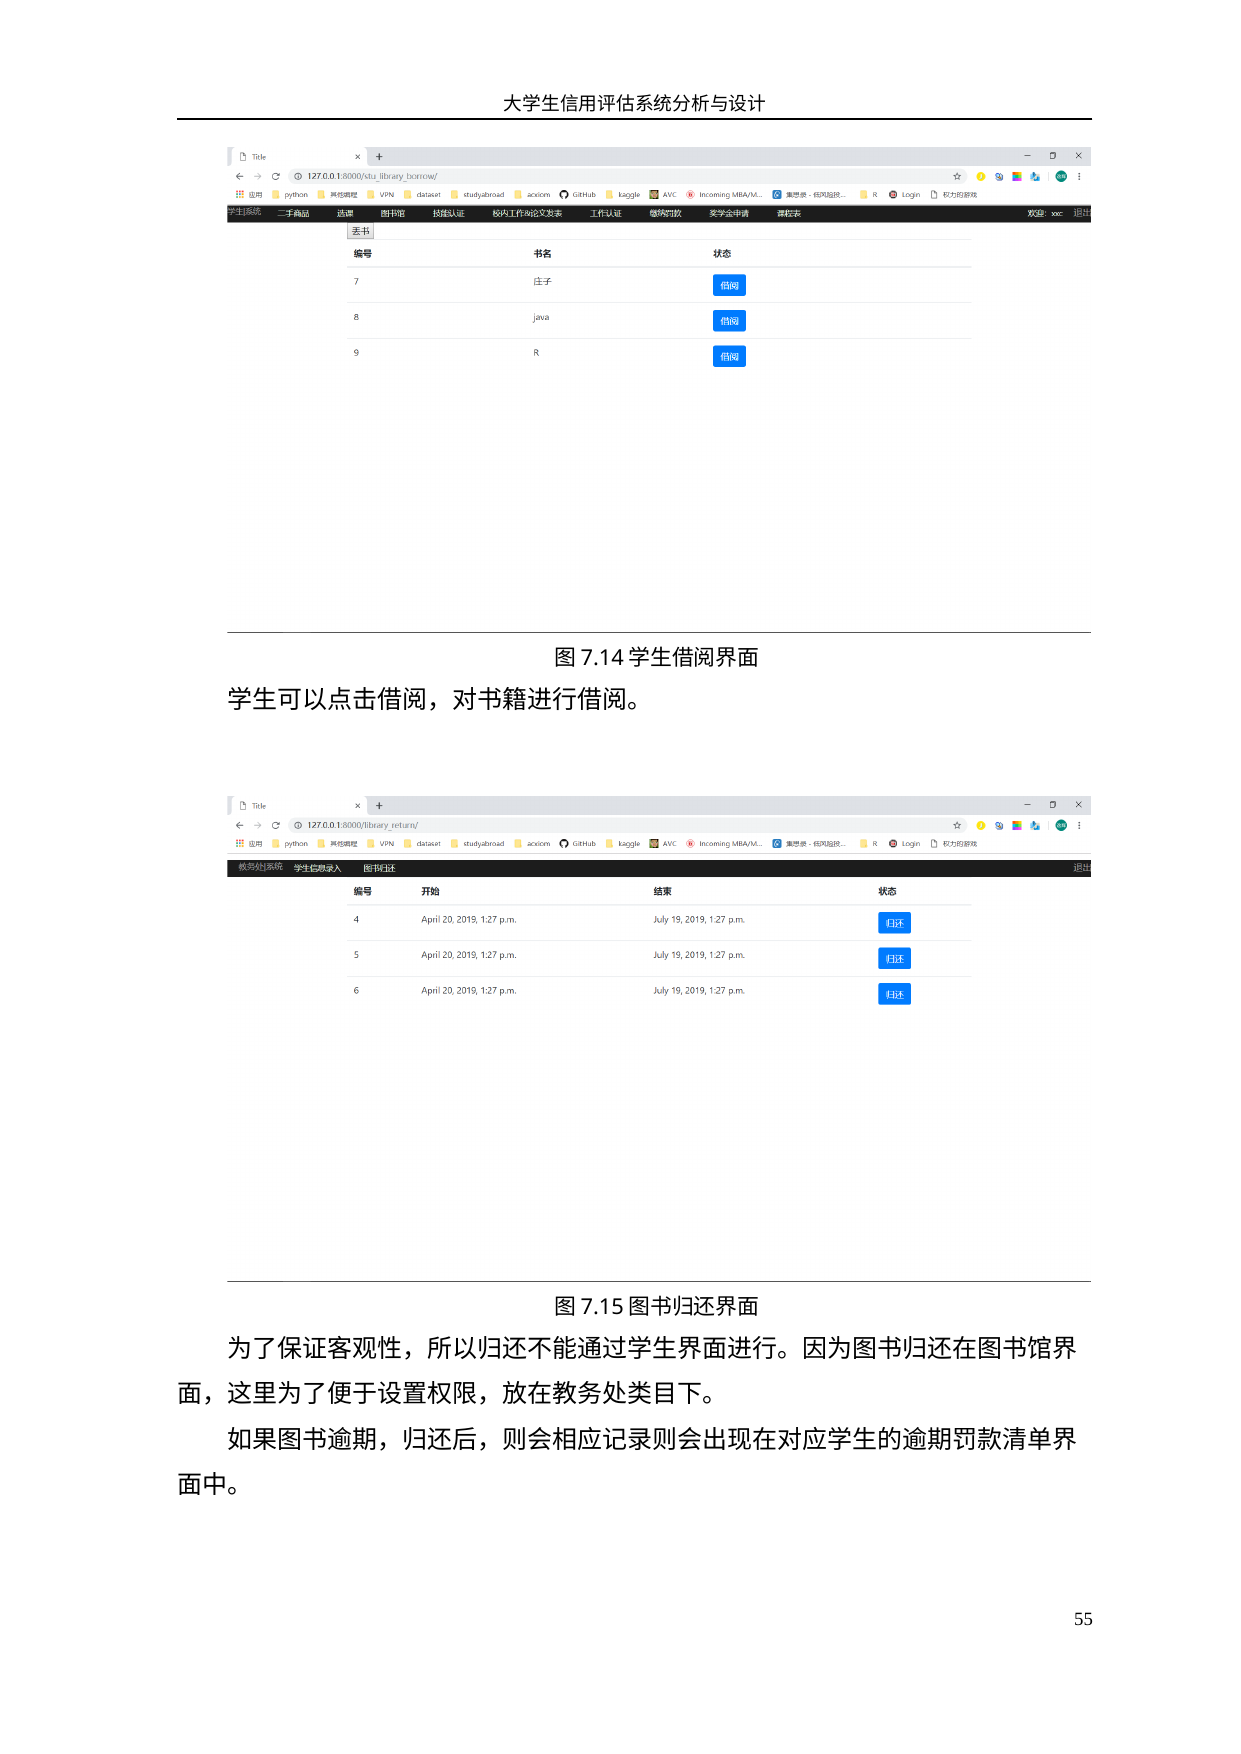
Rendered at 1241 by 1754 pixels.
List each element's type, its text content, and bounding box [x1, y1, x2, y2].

text 为了保证客观性，所以归还不能通过学生界面进行。因为图书归还在图书馆界面，这里为了便于设置权限，放在教务处类目下。 [177, 1329, 1092, 1410]
picture [227, 796, 1091, 1282]
text 如果图书逾期，归还后，则会相应记录则会出现在对应学生的逾期罚款清单界面中。 [177, 1419, 1092, 1501]
text 图7.15图书归还界面 [177, 1289, 1092, 1321]
text 学生可以点击借阅，对书籍进行借阅。 [177, 679, 1092, 716]
text 图7.14学生借阅界面 [177, 640, 1092, 672]
picture [227, 147, 1091, 633]
